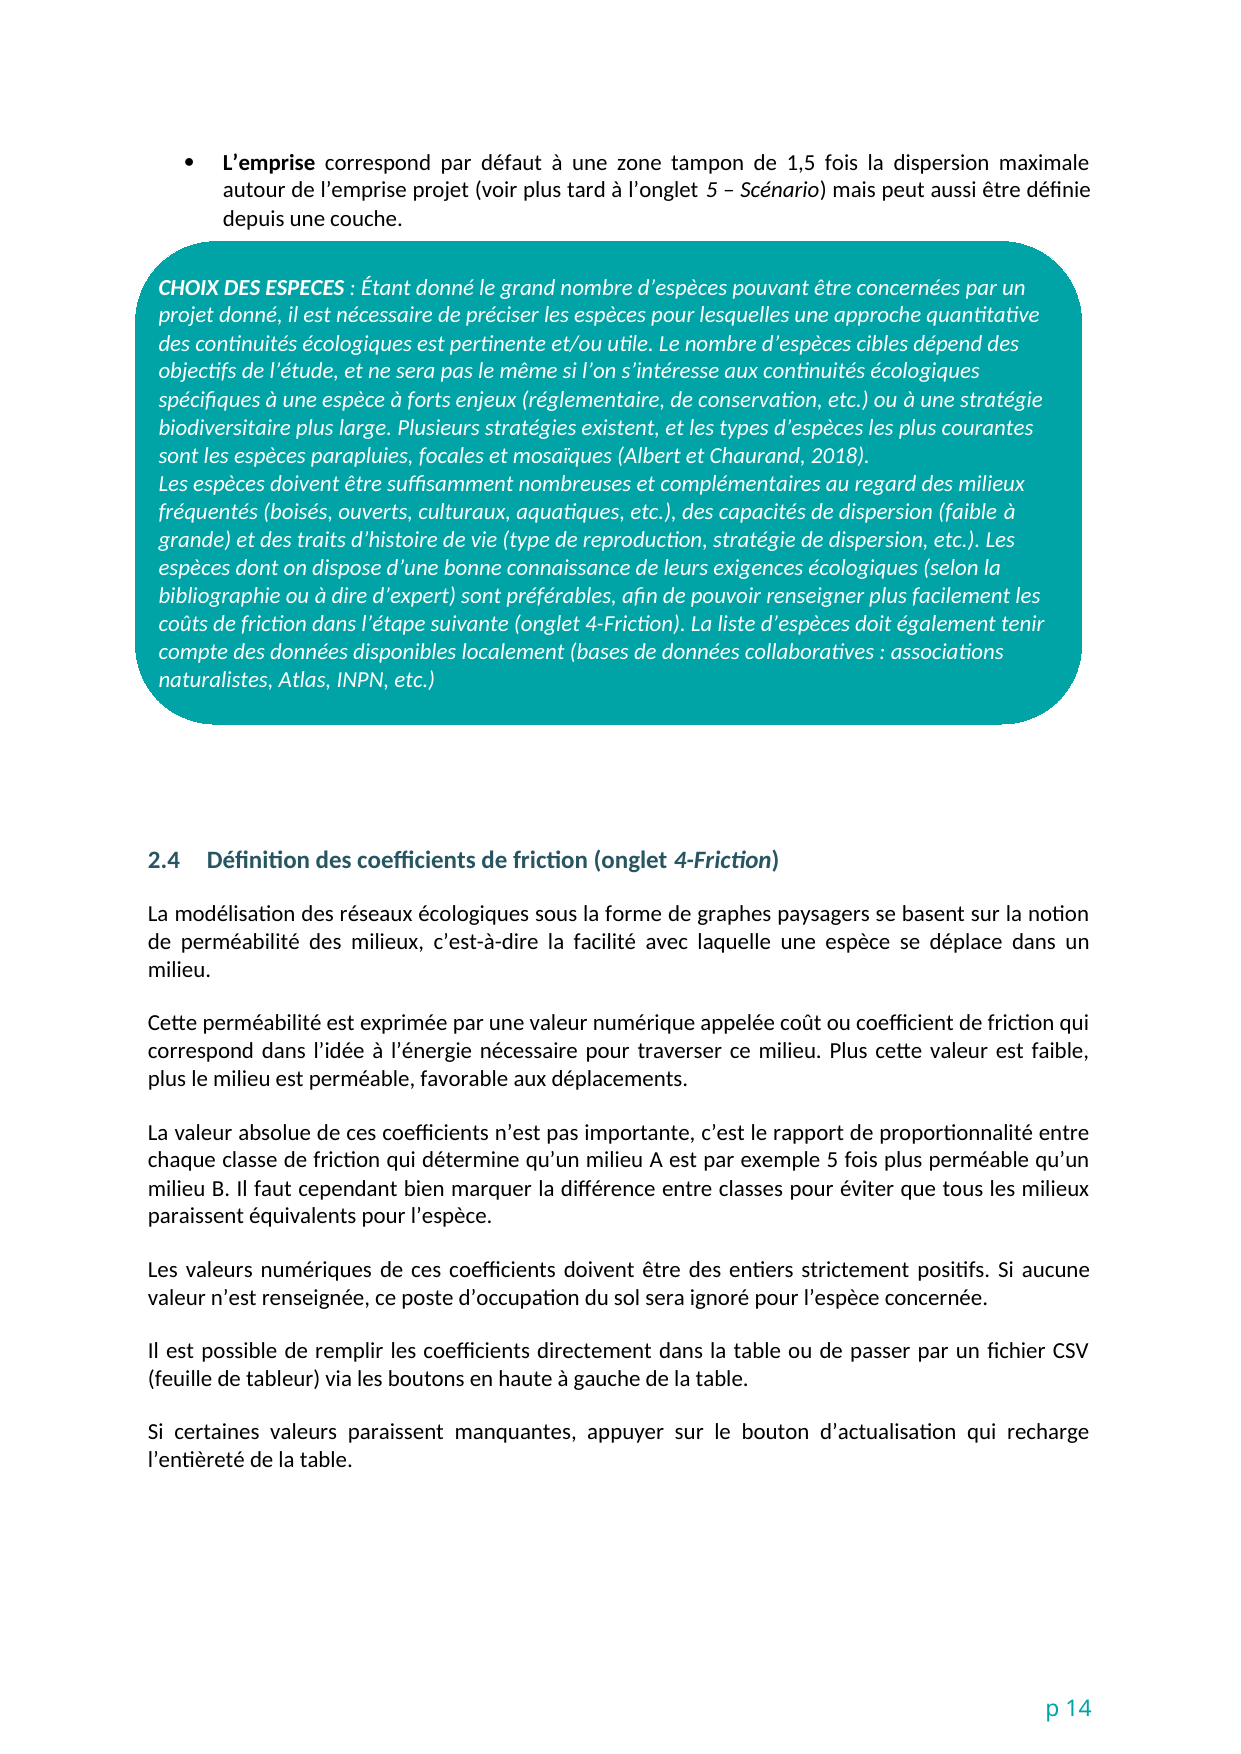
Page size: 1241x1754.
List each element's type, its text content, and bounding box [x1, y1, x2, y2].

text La valeur absolue de ces coefficients n’est pas importante, c’est le rapport de proportionnalité entre chaque classe de friction qui détermine qu’un milieu A est par exemple 5 fois plus perméable qu’un milieu B. Il faut cependant bien marquer la différence entre classes pour éviter que tous les milieux paraissent équivalents pour l’espèce. [148, 1118, 1091, 1230]
text Si certaines valeurs paraissent manquantes, appuyer sur le bouton d’actualisation qui recharge l’entièreté de la table. [148, 1417, 1091, 1473]
text Il est possible de remplir les coefficients directement dans la table ou de passer par un fichier CSV (feuille de tableur) via les boutons en haute à gauche de la table. [148, 1336, 1091, 1392]
text Cette perméabilité est exprimée par une valeur numérique appelée coût ou coefficient de friction qui correspond dans l’idée à l’énergie nécessaire pour traverser ce milieu. Plus cette valeur est faible, plus le milieu est perméable, favorable aux déplacements. [148, 1008, 1091, 1093]
text Les valeurs numériques de ces coefficients doivent être des entiers strictement positifs. Si aucune valeur n’est renseignée, ce poste d’occupation du sol sera ignoré pour l’espèce concernée. [148, 1255, 1091, 1311]
list L’emprise correspond par défaut à une zone tampon de 1,5 fois la dispersion maximale autour de l’emprise projet (voir plus tard à l’onglet 5 – Scénario) mais peut aussi être définie depuis une couche. [185, 148, 1091, 232]
subtitle Définition des coefficients de friction (onglet 4-Friction) [148, 844, 1091, 874]
text La modélisation des réseaux écologiques sous la forme de graphes paysagers se basent sur la notion de perméabilité des milieux, c’est-à-dire la facilité avec laquelle une espèce se déplace dans un milieu. [148, 899, 1091, 983]
